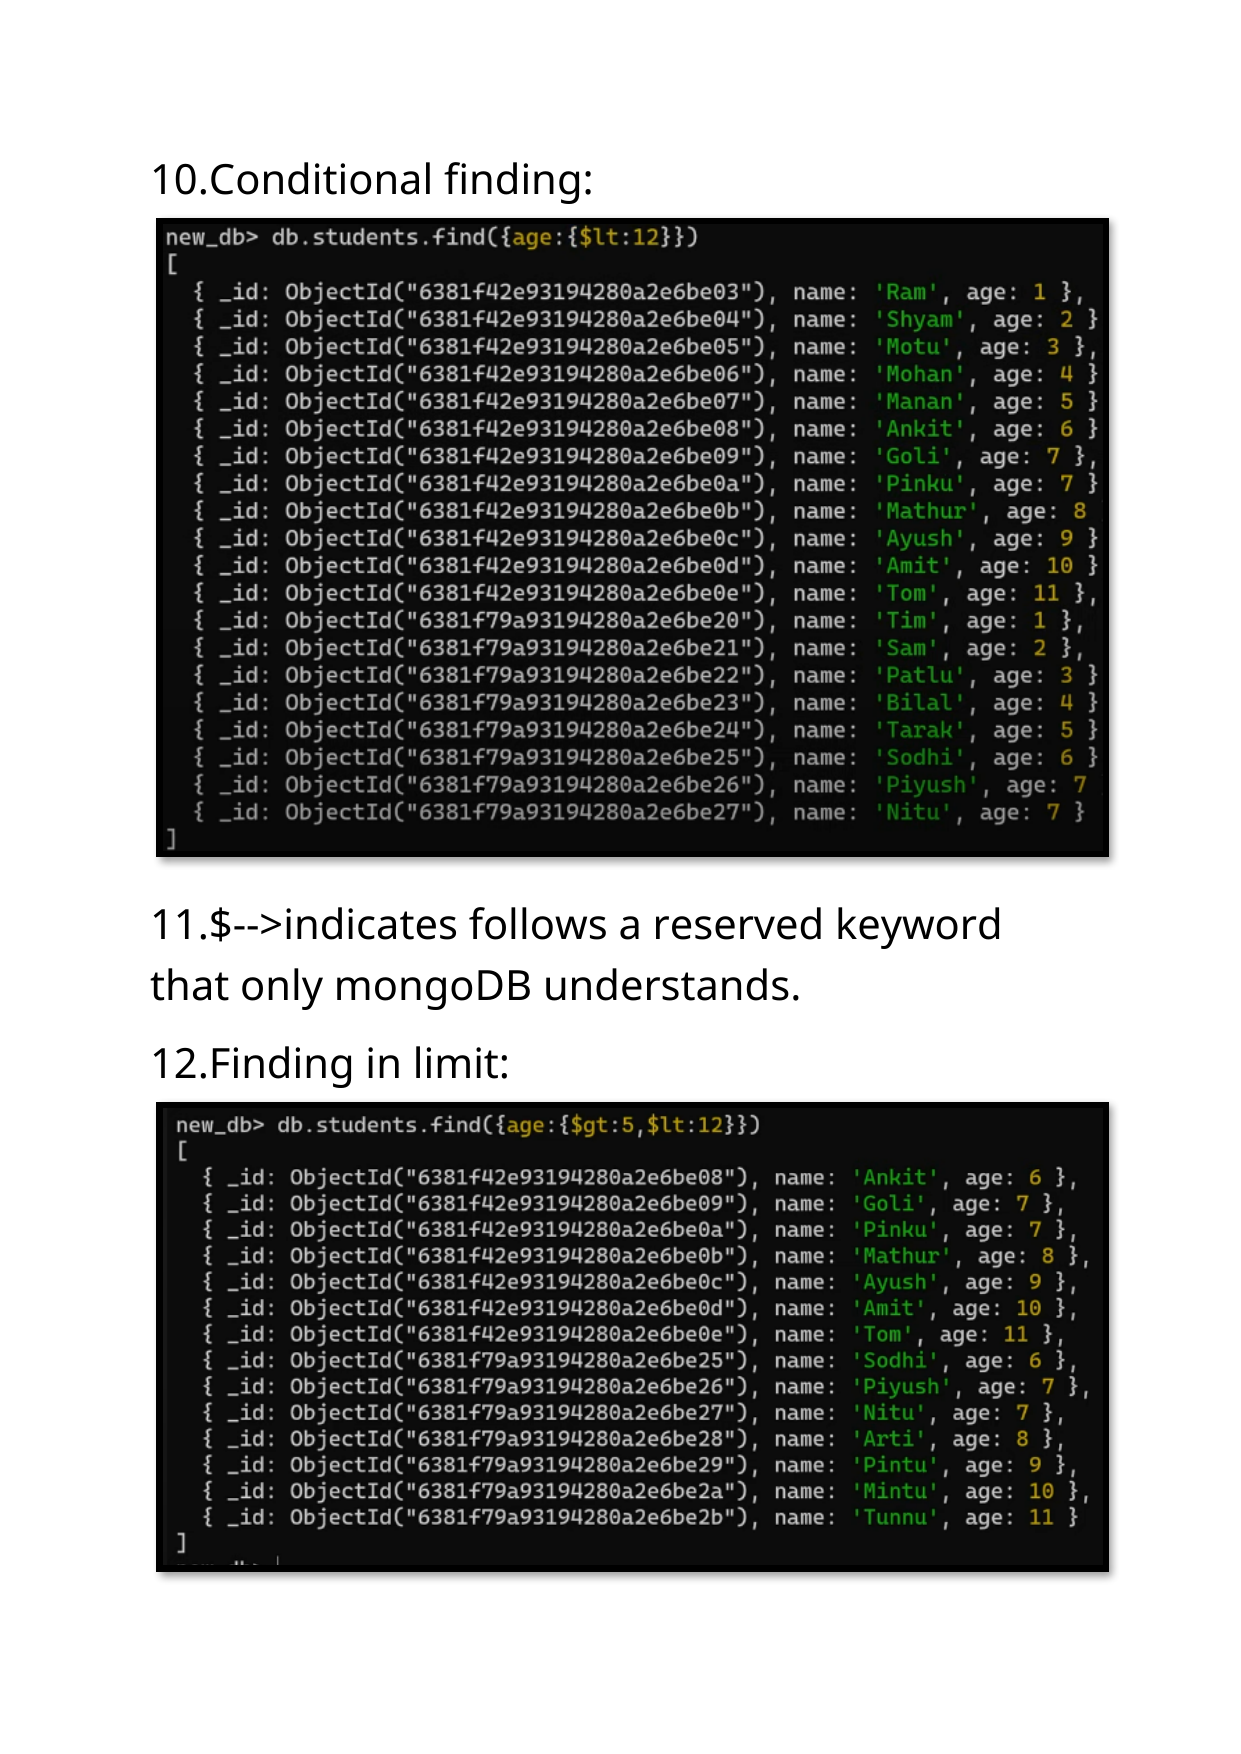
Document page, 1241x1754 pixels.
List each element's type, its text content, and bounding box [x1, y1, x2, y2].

picture [163, 1108, 1103, 1565]
picture [163, 224, 1103, 851]
text 11.$-->indicates follows a reserved keyword that only mongoDB understands. [150, 895, 1090, 1013]
